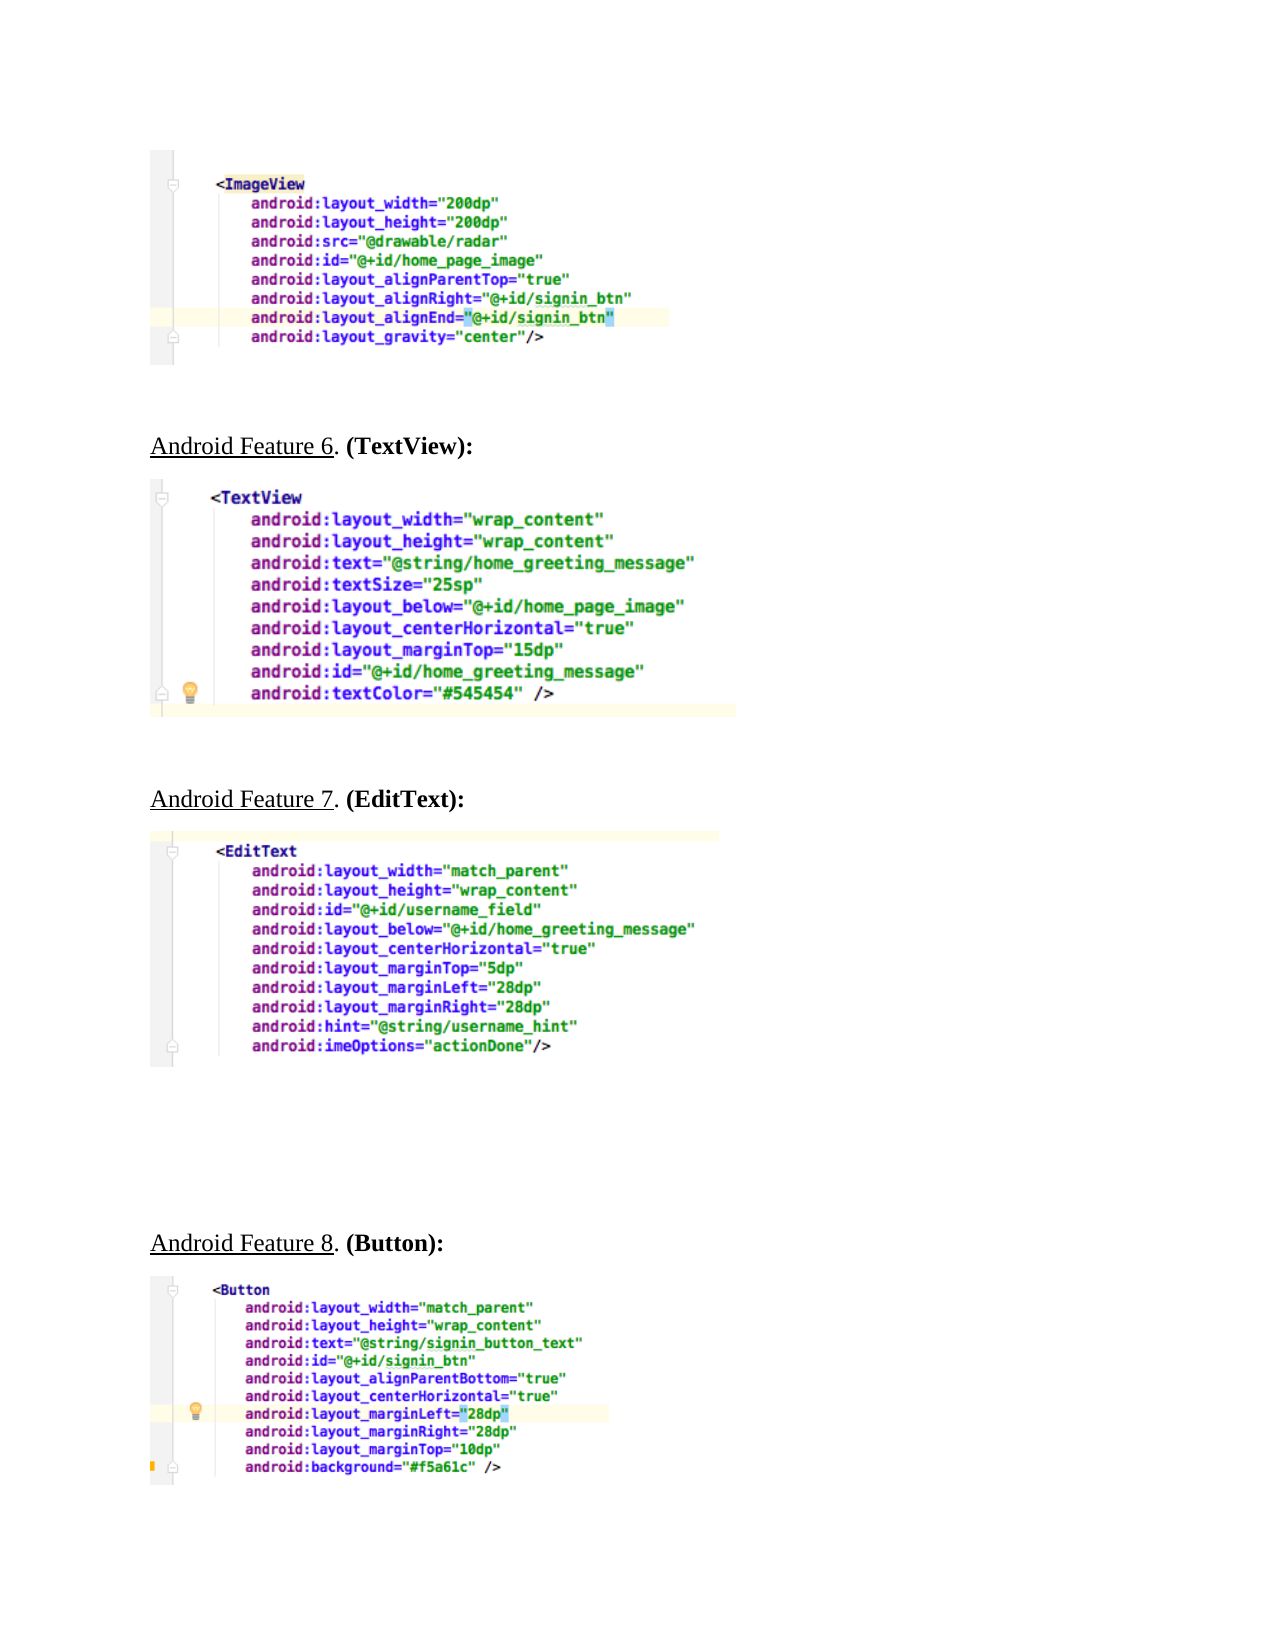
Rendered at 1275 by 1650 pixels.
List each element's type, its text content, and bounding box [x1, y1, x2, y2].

picture [150, 479, 737, 717]
picture [150, 150, 670, 365]
picture [150, 831, 720, 1067]
text Android Feature 7. (EditText): [150, 784, 1125, 812]
text Android Feature 8. (Button): [150, 1228, 1125, 1257]
text Android Feature 6. (TextView): [150, 431, 1125, 460]
picture [150, 1276, 609, 1485]
